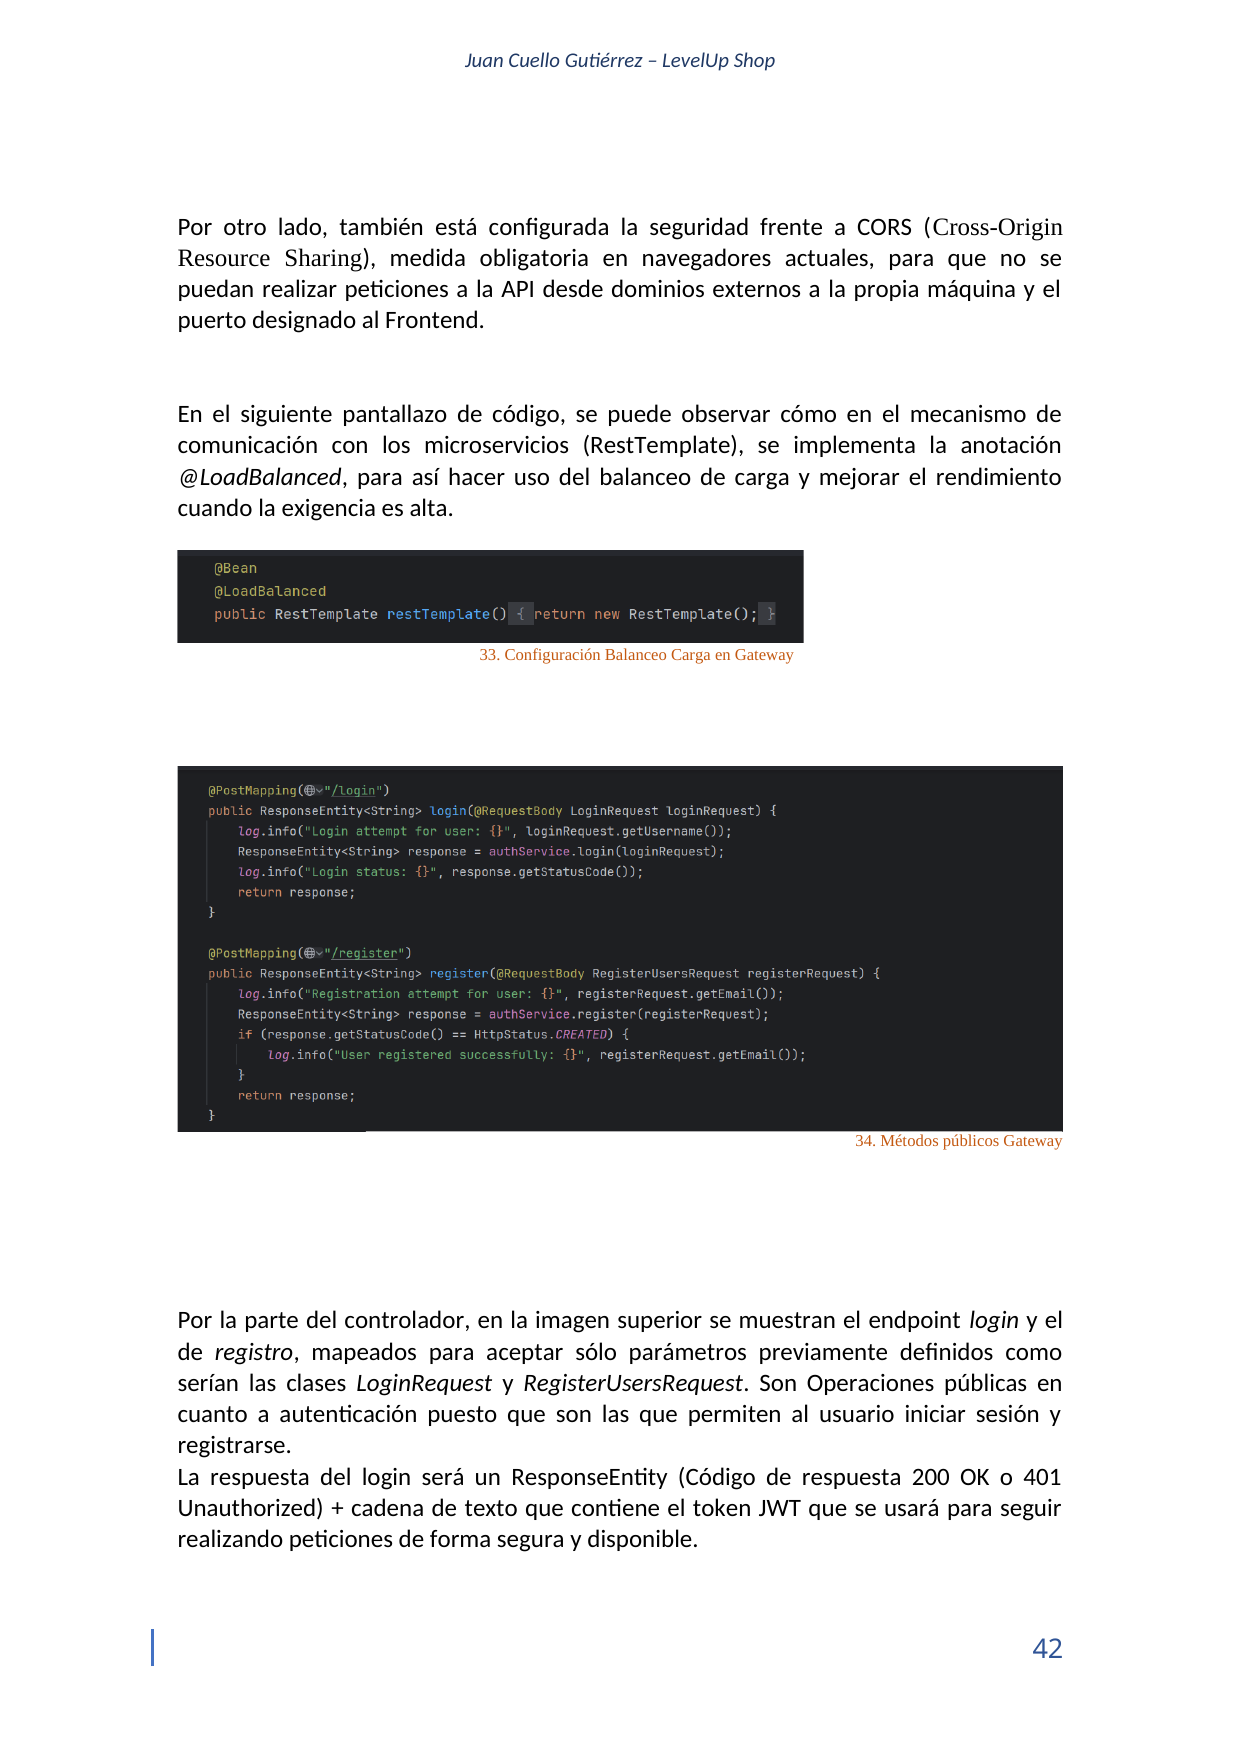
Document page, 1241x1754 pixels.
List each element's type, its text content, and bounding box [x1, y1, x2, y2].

text Por otro lado, también está configurada la seguridad frente a CORS (Cross-Origin Resource Sharing), medida obligatoria en navegadores actuales, para que no se puedan realizar peticiones a la API desde dominios externos a la propia máquina y el puerto designado al Frontend. [177, 210, 1063, 335]
text La respuesta del login será un ResponseEntity (Código de respuesta 200 OK o 401 Unauthorized) + cadena de texto que contiene el token JWT que se usará para seguir realizando peticiones de forma segura y disponible. [177, 1460, 1063, 1554]
text En el siguiente pantallazo de código, se puede observar cómo en el mecanismo de comunicación con los microservicios (RestTemplate), se implementa la anotación @LoadBalanced, para así hacer uso del balanceo de carga y mejorar el rendimiento cuando la exigencia es alta. [177, 398, 1063, 523]
picture [177, 550, 804, 643]
picture [177, 766, 1063, 1132]
text Por la parte del controlador, en la imagen superior se muestran el endpoint login y el de registro, mapeados para aceptar sólo parámetros previamente definidos como serían las clases LoginRequest y RegisterUsersRequest. Son Operaciones públicas en cuanto a autenticación puesto que son las que permiten al usuario iniciar sesión y registrarse. [177, 1304, 1063, 1460]
